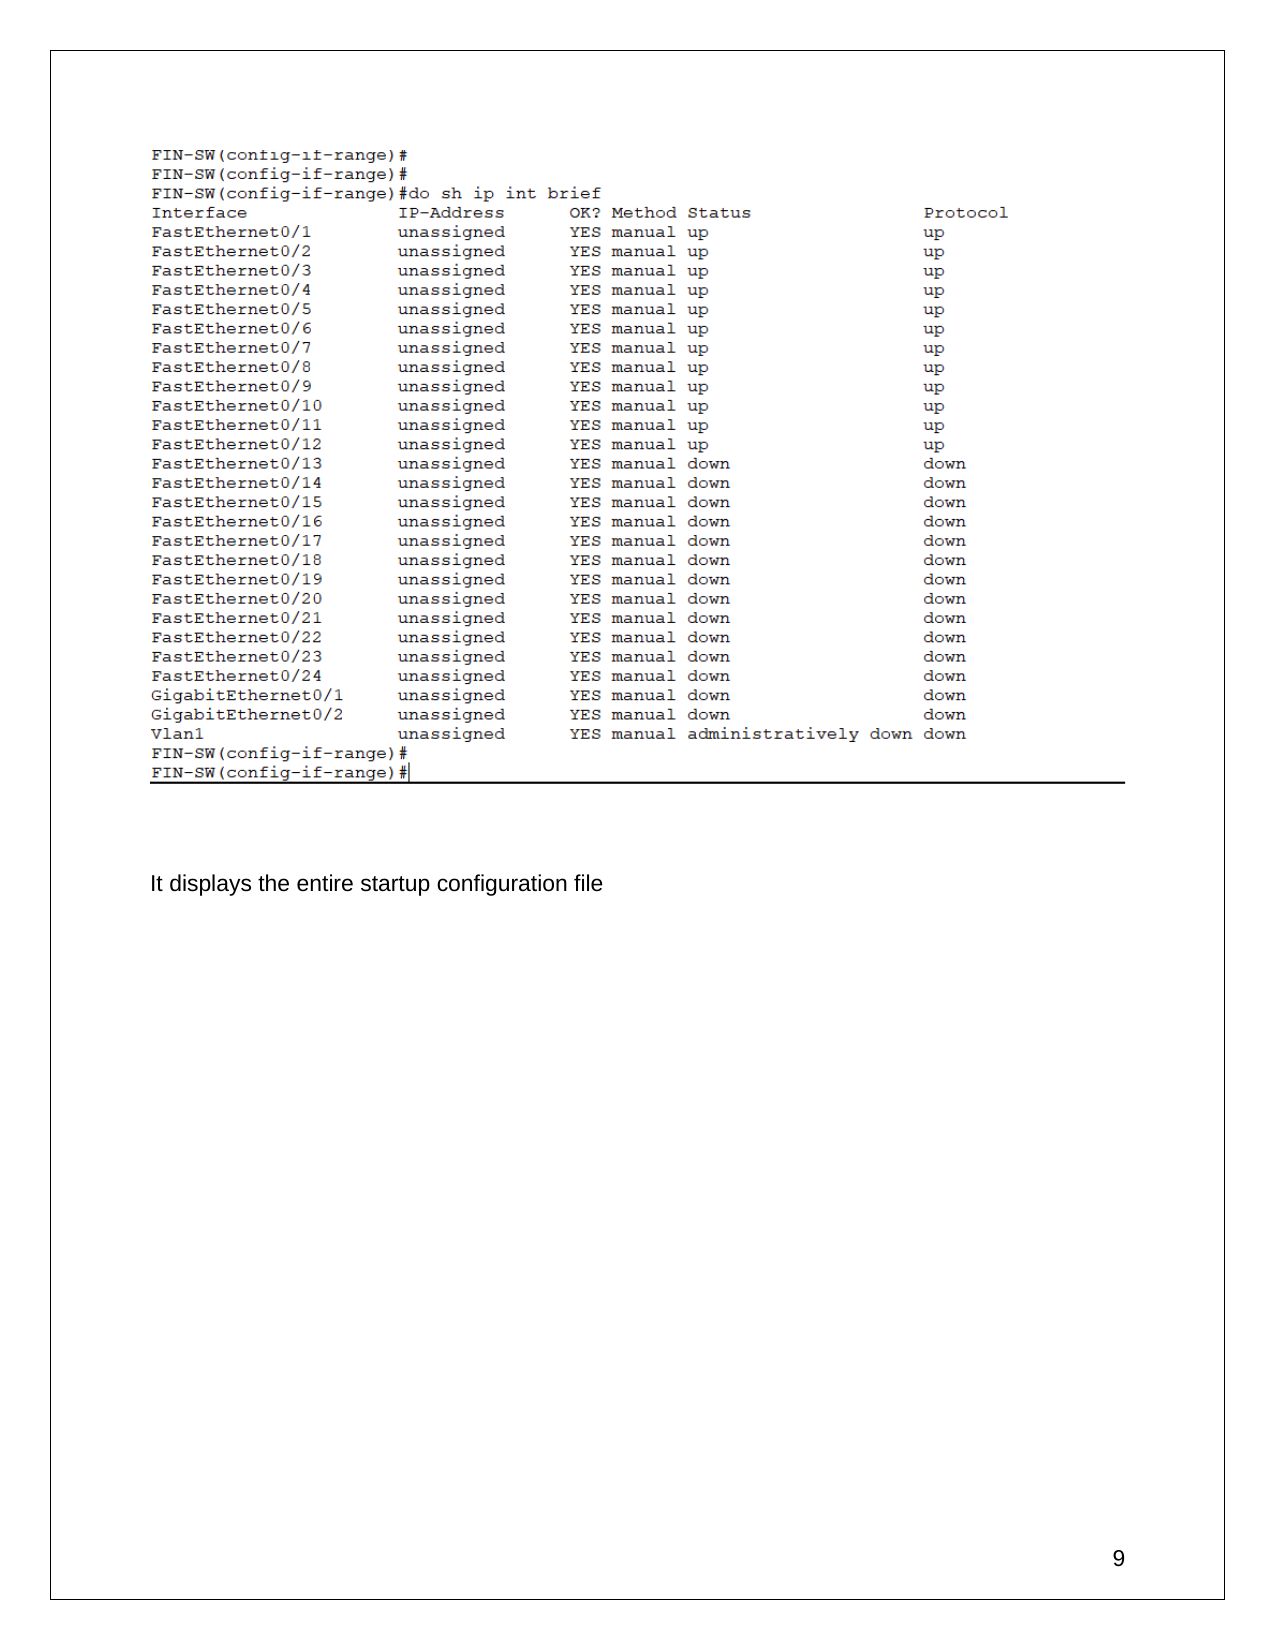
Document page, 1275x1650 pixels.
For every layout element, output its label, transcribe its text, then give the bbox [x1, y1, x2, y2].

text It displays the entire startup configuration file [150, 869, 1125, 896]
picture [150, 150, 1125, 786]
